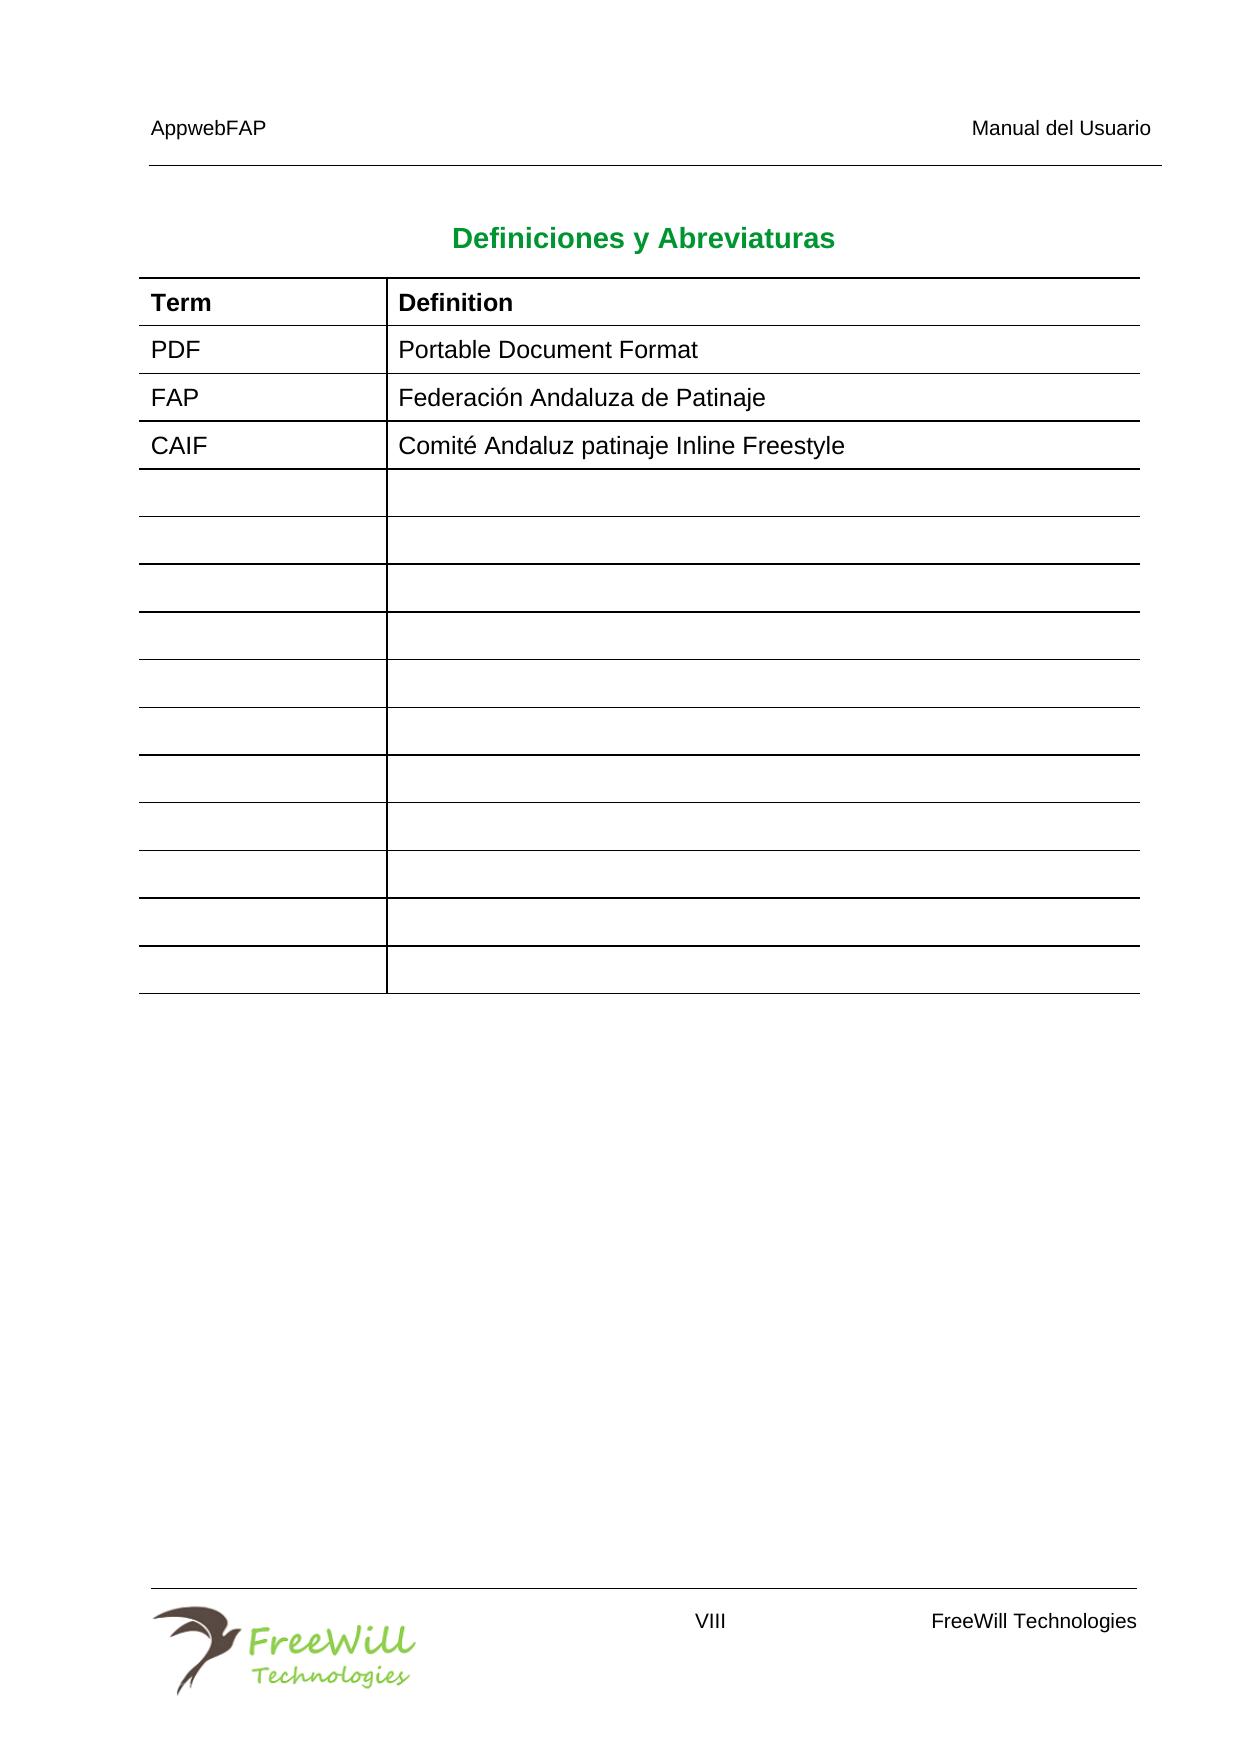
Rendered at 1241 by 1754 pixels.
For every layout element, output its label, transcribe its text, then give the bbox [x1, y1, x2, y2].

table_cell [139, 517, 386, 563]
table_cell FAP [139, 374, 386, 420]
table_cell [139, 803, 386, 849]
table_cell [388, 851, 1140, 897]
table_cell [388, 803, 1140, 849]
table_cell Federación Andaluza de Patinaje [388, 374, 1140, 420]
table_cell [139, 470, 386, 516]
table_cell [139, 899, 386, 945]
table_cell [388, 660, 1140, 706]
table_cell [388, 899, 1140, 945]
table_cell [388, 517, 1140, 563]
table_cell [139, 613, 386, 659]
table_header Definition [388, 279, 1140, 325]
table_cell [139, 708, 386, 754]
table_cell [139, 660, 386, 706]
table_cell [388, 947, 1140, 993]
title Definiciones y Abreviaturas [151, 221, 1137, 254]
table_cell CAIF [139, 422, 386, 468]
table_cell [388, 756, 1140, 802]
table_cell [388, 613, 1140, 659]
table_cell [139, 756, 386, 802]
table_cell [139, 851, 386, 897]
table_cell Comité Andaluz patinaje Inline Freestyle [388, 422, 1140, 468]
table_cell Portable Document Format [388, 326, 1140, 372]
table_cell [139, 947, 386, 993]
table_header Term [139, 279, 386, 325]
table_cell [388, 470, 1140, 516]
table_cell [388, 708, 1140, 754]
table_cell [388, 565, 1140, 611]
picture [150, 1598, 422, 1701]
table_cell PDF [139, 326, 386, 372]
table_cell [139, 565, 386, 611]
